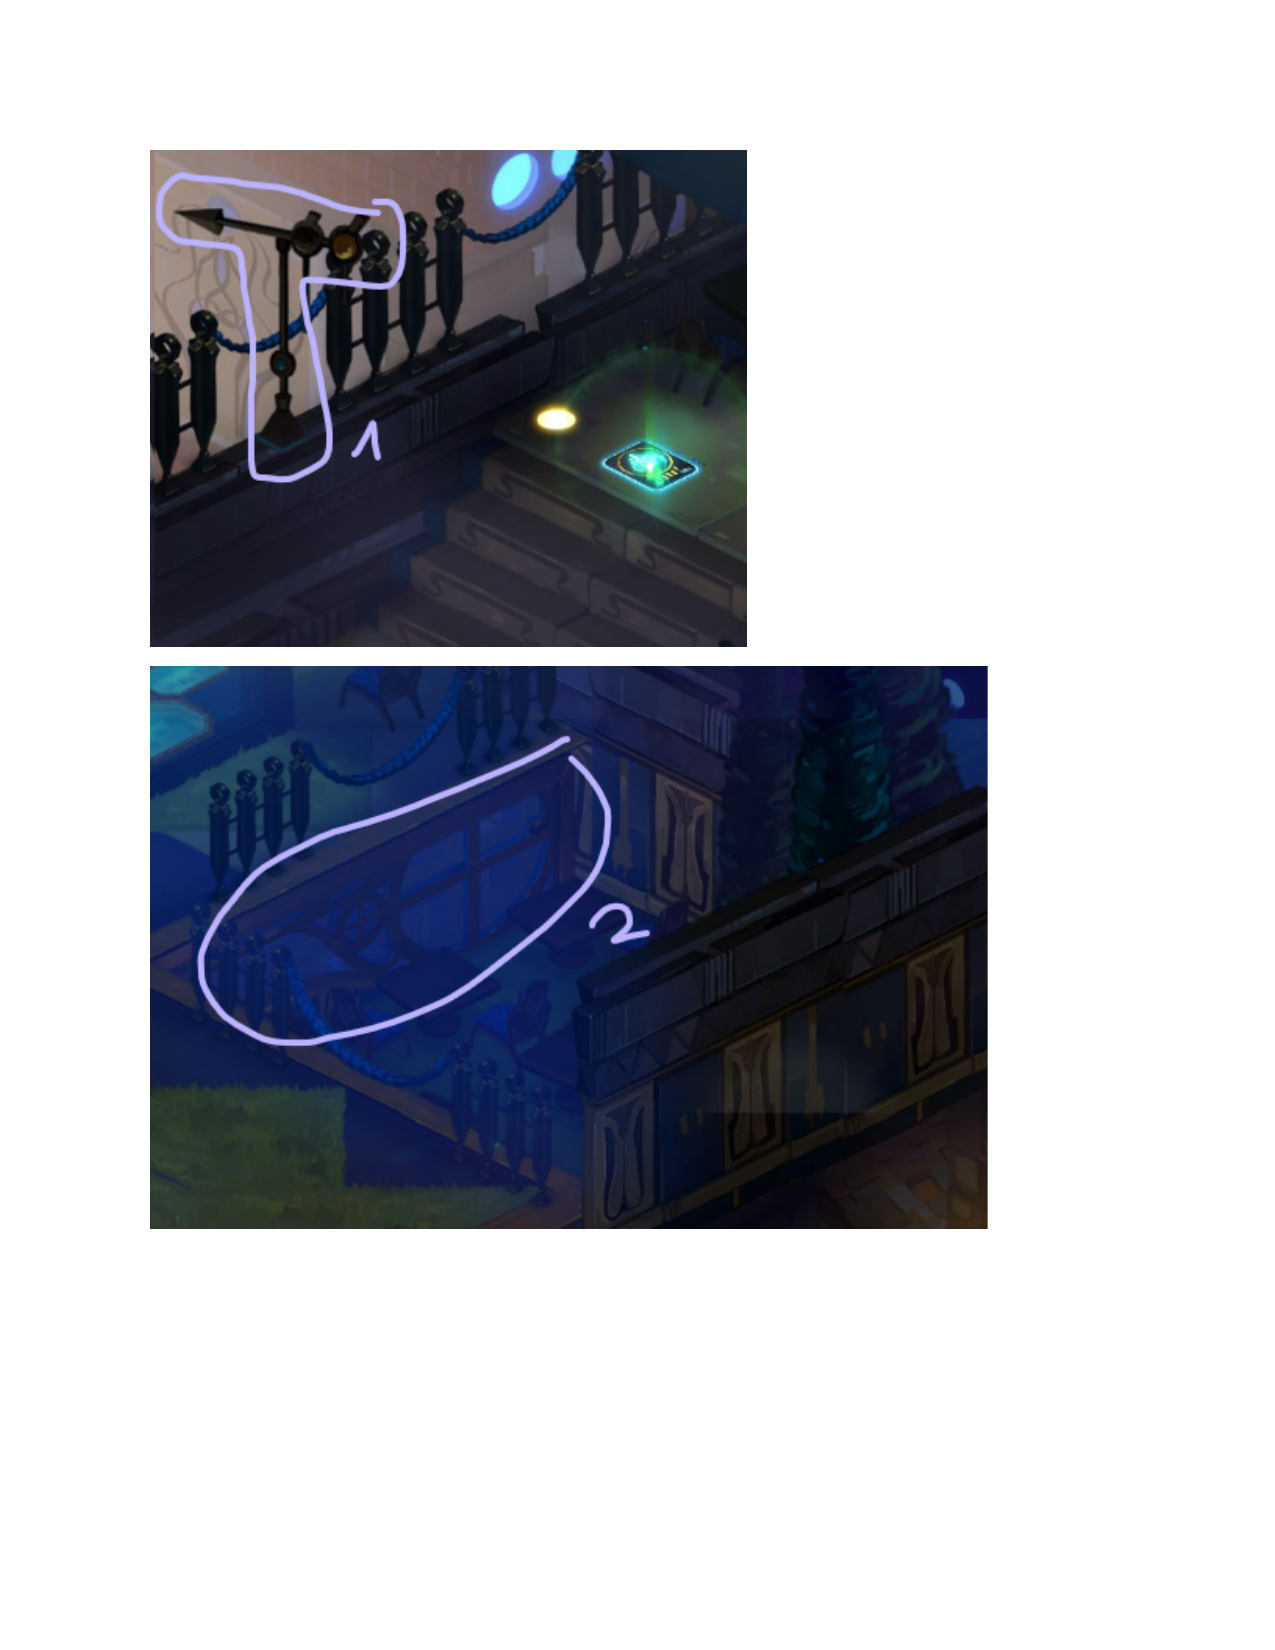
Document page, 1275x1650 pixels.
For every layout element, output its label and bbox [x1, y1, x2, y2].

picture [150, 150, 747, 647]
picture [150, 666, 988, 1229]
